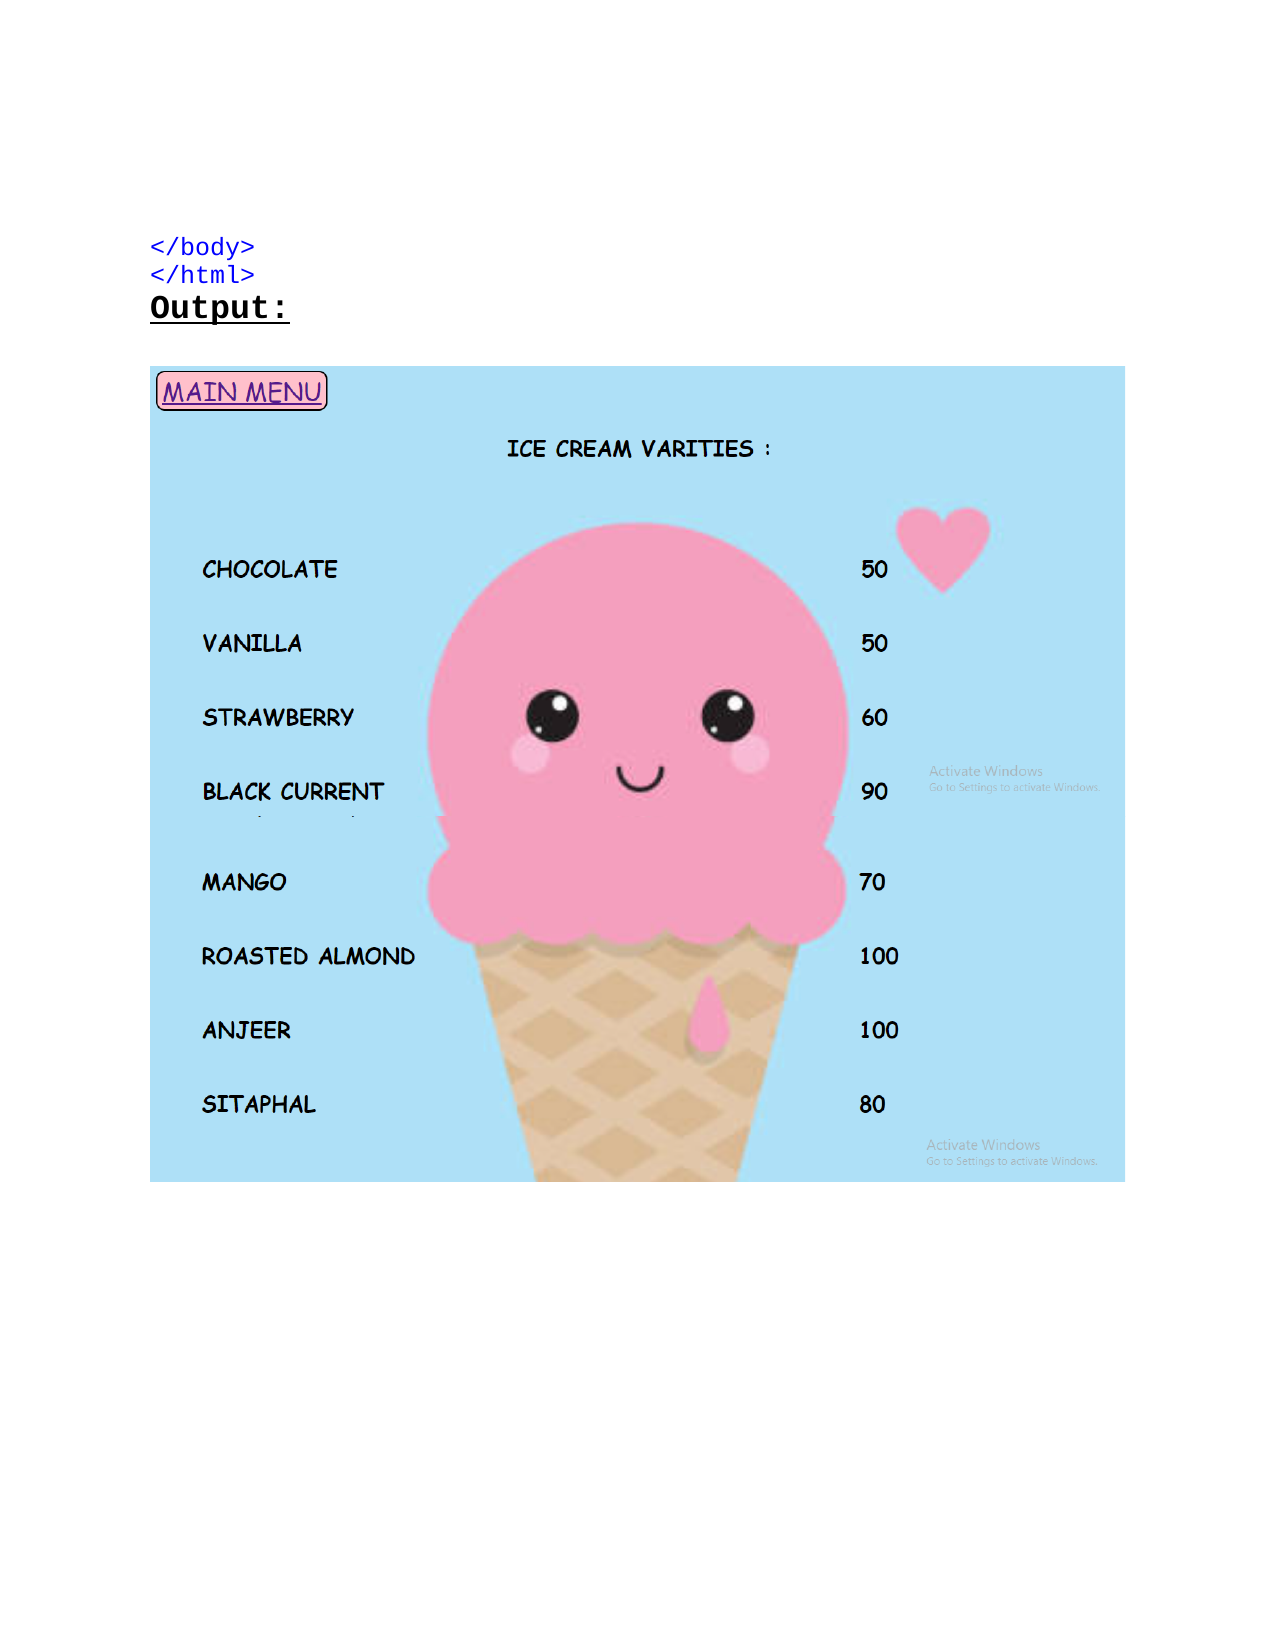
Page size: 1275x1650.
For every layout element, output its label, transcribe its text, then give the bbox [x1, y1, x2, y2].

text </html> [150, 263, 1125, 291]
picture [150, 366, 1125, 1182]
text Output: [150, 291, 1125, 329]
text </body> [150, 234, 1125, 263]
